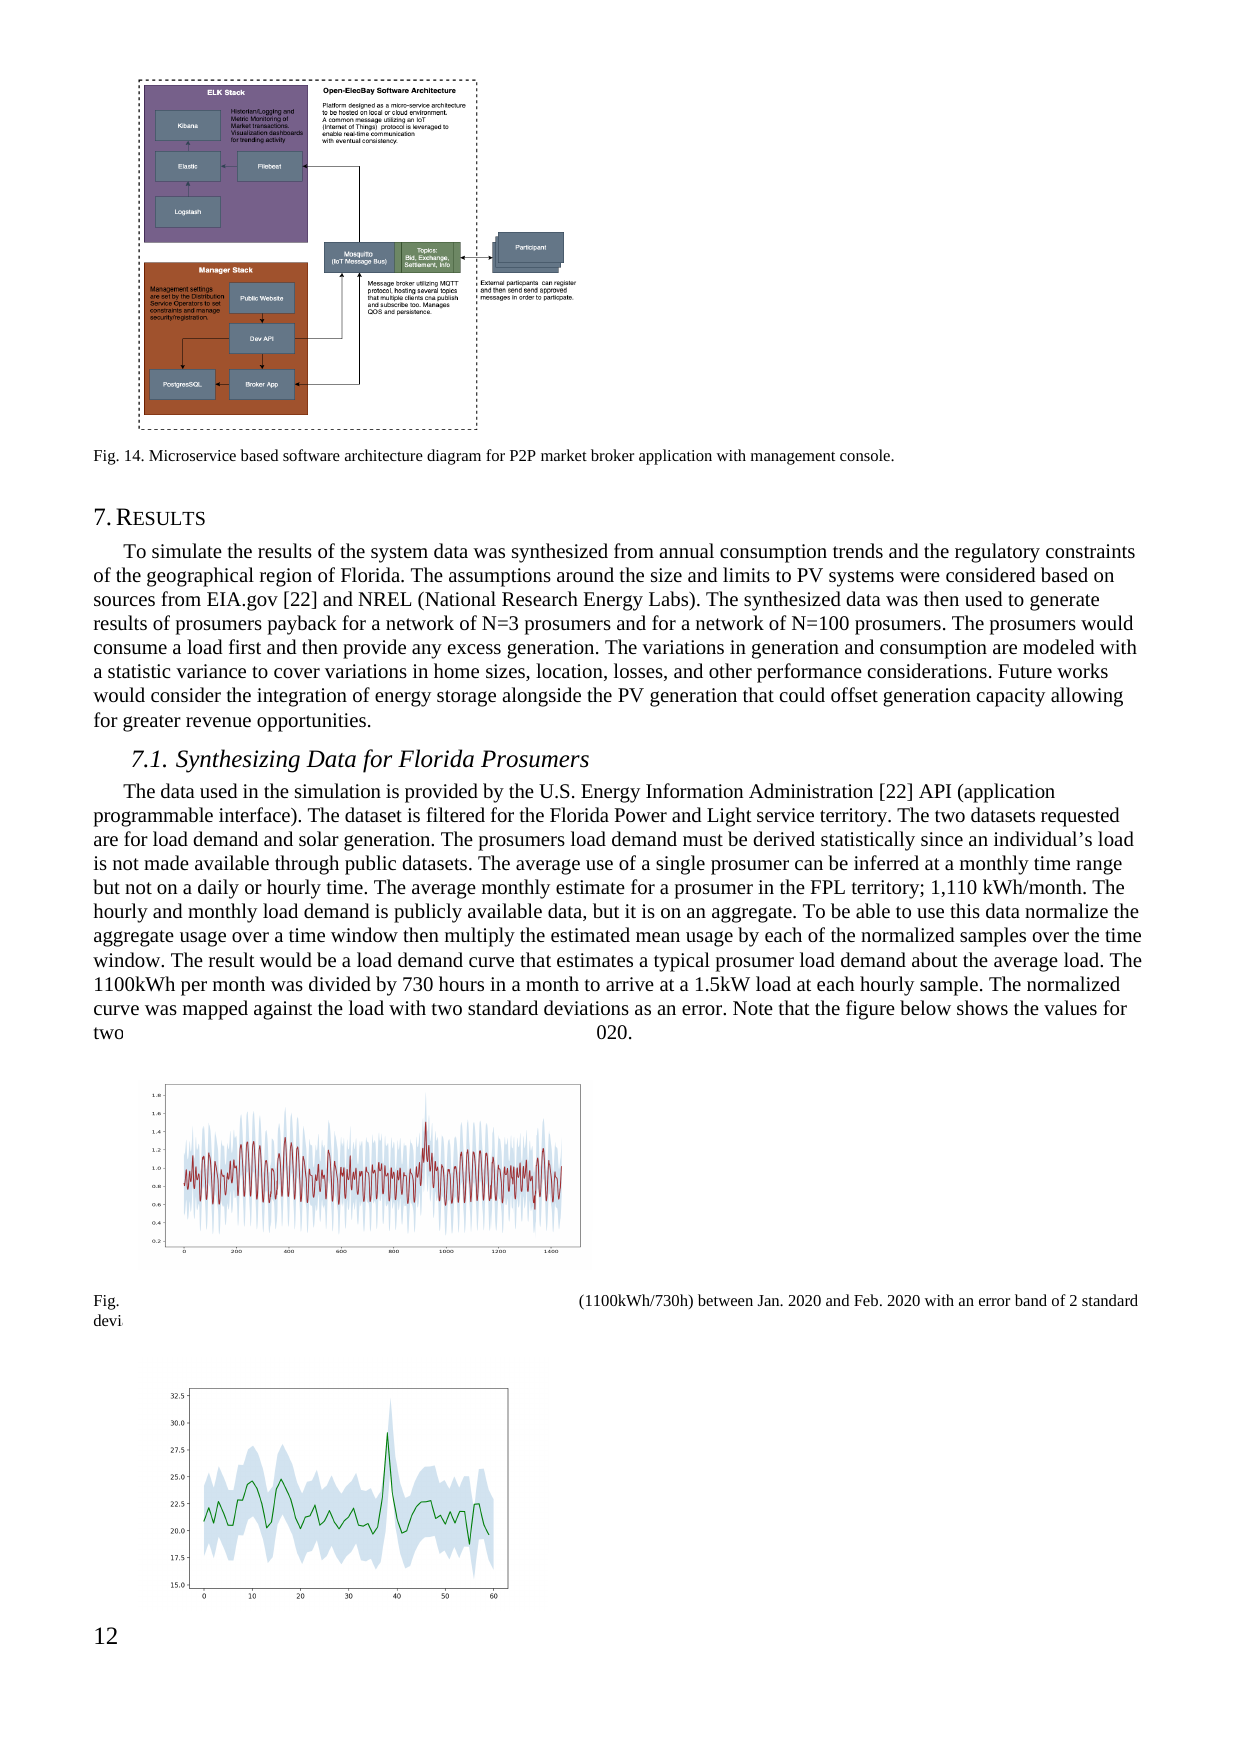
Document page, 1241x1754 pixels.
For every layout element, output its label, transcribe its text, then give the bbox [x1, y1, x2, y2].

picture [138, 1357, 549, 1611]
picture [138, 79, 580, 430]
text Hourly load demand (kWh) about an average prosumers load of (1100kWh/730h) between Jan. 2020 and Feb. 2020 with an error band of 2 standard deviations. [578, 1291, 1147, 1329]
subtitle Synthesizing Data for Florida Prosumers [131, 744, 1147, 773]
text The data used in the simulation is provided by the U.S. Energy Information Administration API (application programmable interface). The dataset is filtered for the Florida Power and Light service territory. The two datasets requested are for load demand and solar generation. The prosumers load demand must be derived statistically since an individual’s load is not made available through public datasets. The average use of a single prosumer can be inferred at a monthly time range but not on a daily or hourly time. The average monthly estimate for a prosumer in the FPL territory; 1,110 kWh/month. The hourly and monthly load demand is publicly available data, but it is on an aggregate. To be able to use this data normalize the aggregate usage over a time window then multiply the estimated mean usage by each of the normalized samples over the time window. The result would be a load demand curve that estimates a typical prosumer load demand about the average load. The 1100kWh per month was divided by 730 hours in a month to arrive at a 1.5kW load at each hourly sample. The normalized curve was mapped against the load with two standard deviations as an error. Note that the figure below shows the values for two months, the start of January 2020 and end of February 2020. [93, 779, 1147, 1044]
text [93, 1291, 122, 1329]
text To simulate the results of the system data was synthesized from annual consumption trends and the regulatory constraints of the geographical region of Florida. The assumptions around the size and limits to PV systems were considered based on sources from EIA.gov and NREL (National Research Energy Labs). The synthesized data was then used to generate results of prosumers payback for a network of N=3 prosumers and for a network of N=100 prosumers. The prosumers would consume a load first and then provide any excess generation. The variations in generation and consumption are modeled with a statistic variance to cover variations in home sizes, location, losses, and other performance considerations. Future works would consider the integration of energy storage alongside the PV generation that could offset generation capacity allowing for greater revenue opportunities. [93, 539, 1147, 732]
text Microservice based software architecture diagram for P2P market broker application with management console. [93, 445, 1147, 464]
subtitle Results [93, 502, 1147, 531]
picture [138, 1080, 593, 1270]
